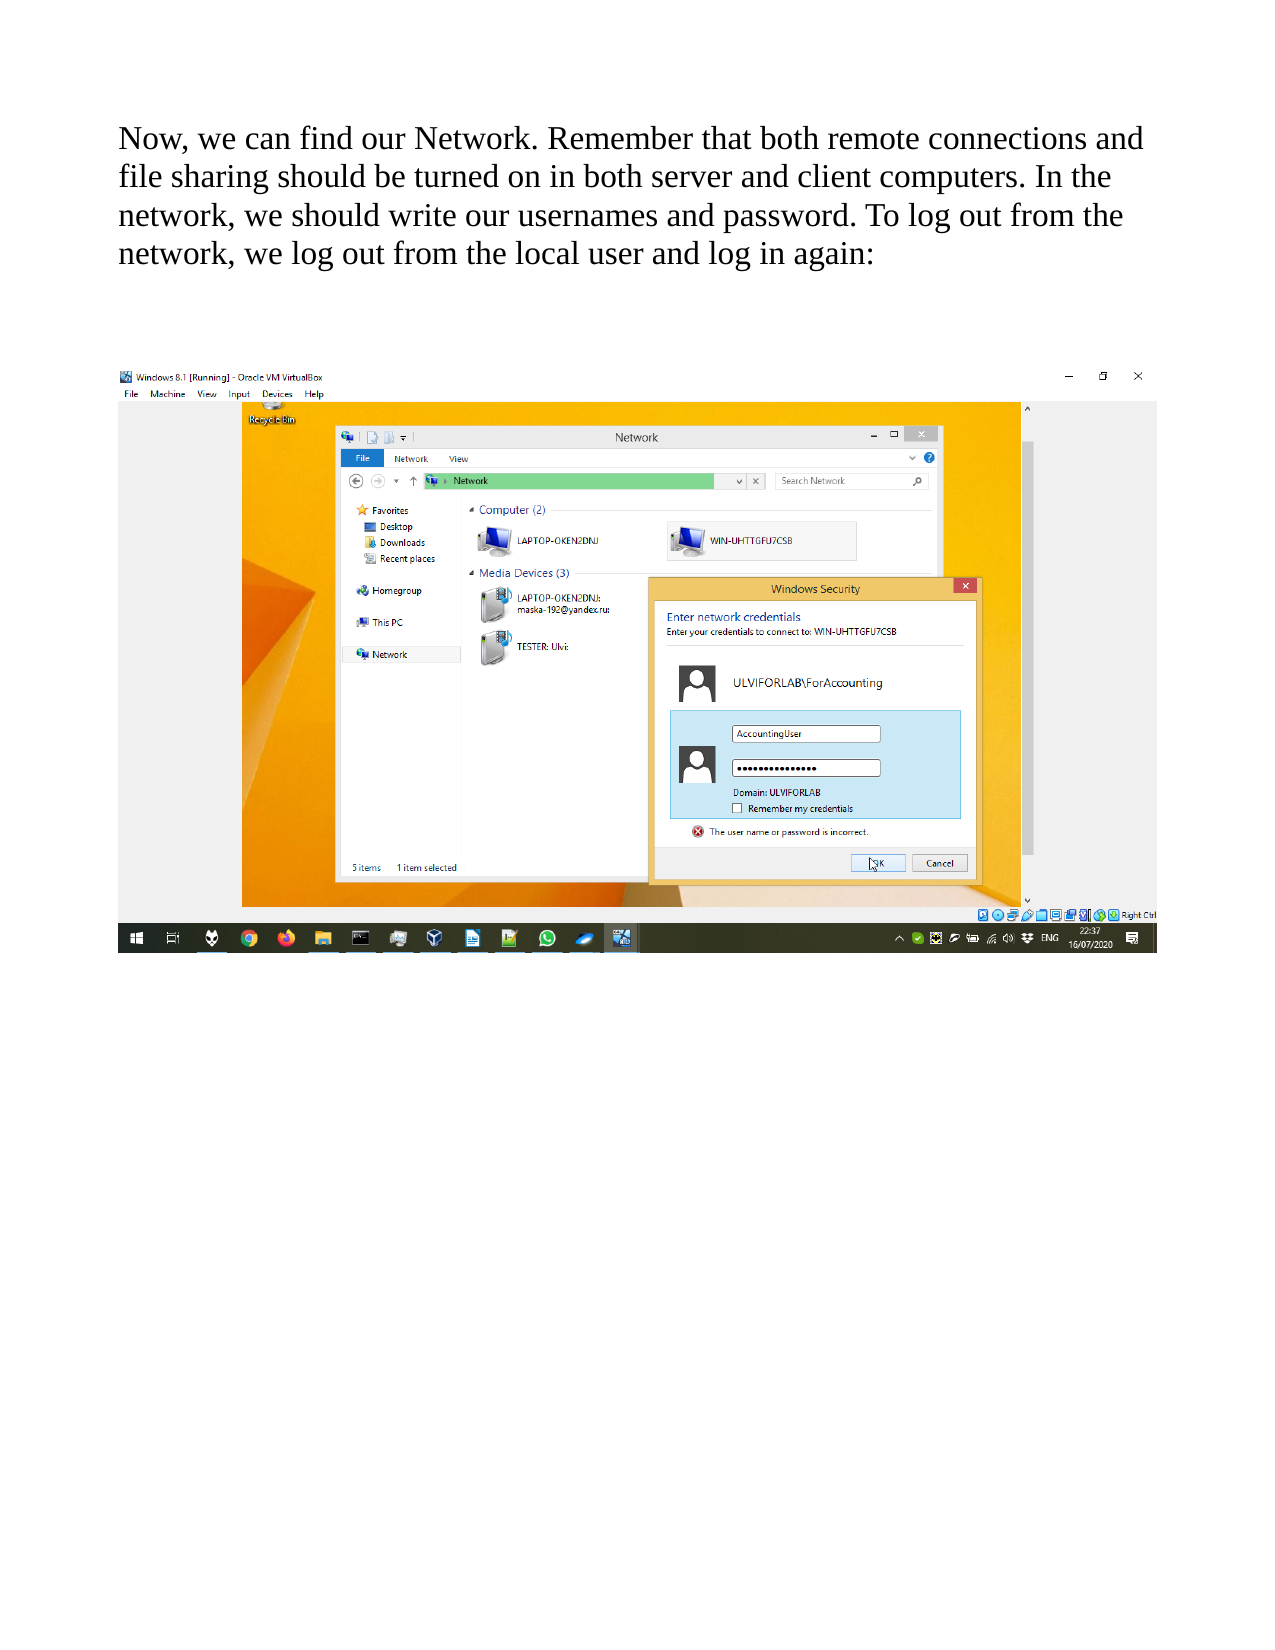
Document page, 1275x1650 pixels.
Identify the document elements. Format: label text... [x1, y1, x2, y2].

picture [118, 368, 1157, 953]
text Now, we can find our Network. Remember that both remote connections and file sharing should be turned on in both server and client computers. In the network, we should write our usernames and password. To log out from the network, we log out from the local user and log in again: [118, 118, 1157, 271]
